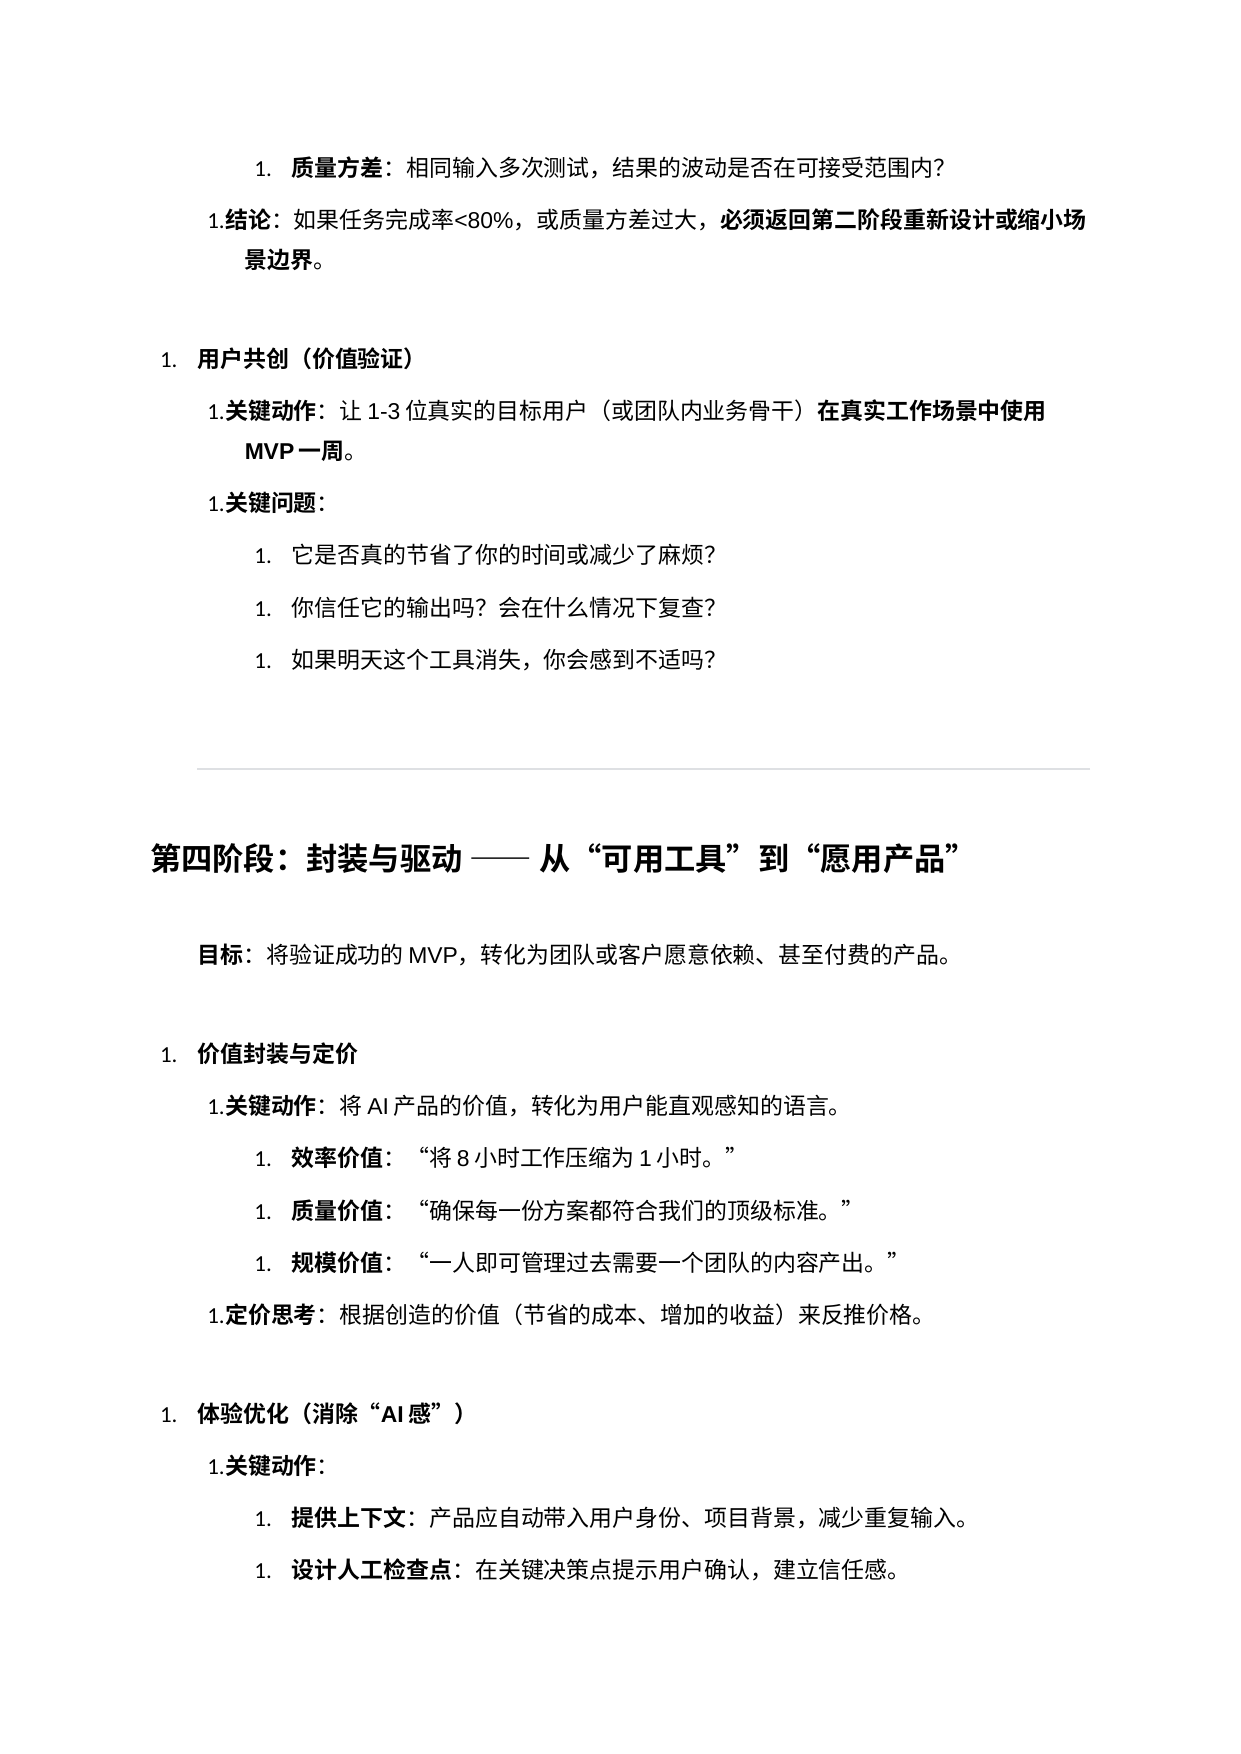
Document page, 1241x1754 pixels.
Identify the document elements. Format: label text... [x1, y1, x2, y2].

list 你信任它的输出吗？会在什么情况下复查？ [254, 589, 1090, 623]
list 质量价值：“确保每一份方案都符合我们的顶级标准。” [254, 1193, 1090, 1226]
list 价值封装与定价 [160, 1036, 1090, 1069]
list 质量方差：相同输入多次测试，结果的波动是否在可接受范围内？ [254, 150, 1090, 183]
list 体验优化（消除“AI感”） [160, 1396, 1090, 1429]
list 规模价值：“一人即可管理过去需要一个团队的内容产出。” [254, 1245, 1090, 1278]
list 设计人工检查点：在关键决策点提示用户确认，建立信任感。 [254, 1552, 1090, 1586]
list 关键动作：将AI产品的价值，转化为用户能直观感知的语言。 [207, 1088, 1090, 1121]
list 如果明天这个工具消失，你会感到不适吗？ [254, 642, 1090, 675]
list 它是否真的节省了你的时间或减少了麻烦？ [254, 537, 1090, 570]
list 关键问题： [207, 485, 1090, 518]
text 目标：将验证成功的MVP，转化为团队或客户愿意依赖、甚至付费的产品。 [197, 937, 1090, 971]
list 关键动作： [207, 1448, 1090, 1481]
list 提供上下文：产品应自动带入用户身份、项目背景，减少重复输入。 [254, 1500, 1090, 1533]
list 关键动作：让1-3位真实的目标用户（或团队内业务骨干）在真实工作场景中使用MVP一周。 [207, 393, 1090, 466]
list 效率价值：“将8小时工作压缩为1小时。” [254, 1140, 1090, 1173]
list 用户共创（价值验证） [160, 340, 1090, 374]
list 定价思考：根据创造的价值（节省的成本、增加的收益）来反推价格。 [207, 1297, 1090, 1330]
list 结论：如果任务完成率<80%，或质量方差过大，必须返回第二阶段重新设计或缩小场景边界。 [207, 202, 1090, 275]
